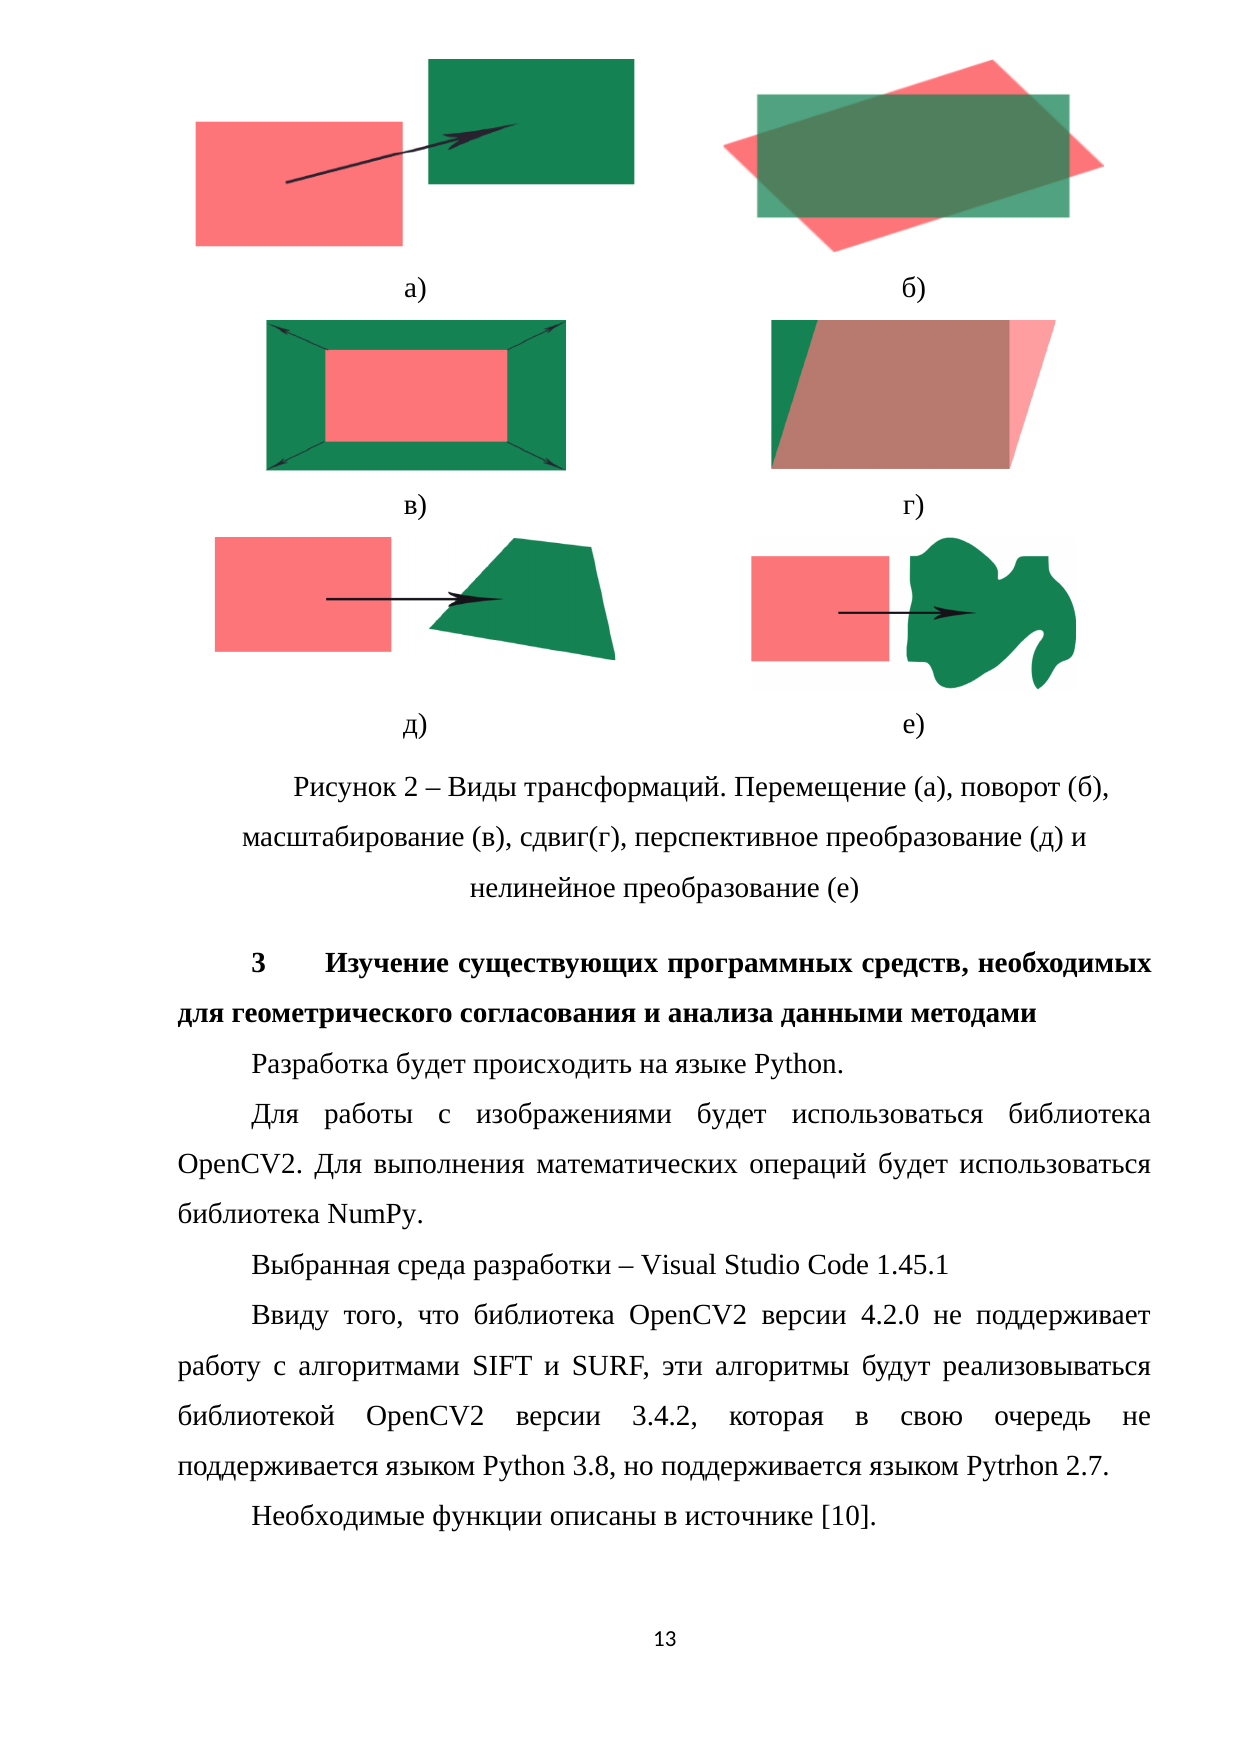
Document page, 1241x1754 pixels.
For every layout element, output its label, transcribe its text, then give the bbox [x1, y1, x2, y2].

text Выбранная среда разработки – Visual Studio Code 1.45.1 [177, 1247, 1152, 1281]
table_cell а) [166, 271, 664, 321]
table_cell е) [664, 706, 1163, 757]
text Ввиду того, что библиотека OpenCV2 версии 4.2.0 не поддерживает работу с алгоритмами SIFT и SURF, эти алгоритмы будут реализовываться библиотекой OpenCV2 версии 3.4.2, которая в свою очередь не поддерживается языком Python 3.8, но поддерживается языком Pytrhon 2.7. [177, 1297, 1152, 1482]
table_header [166, 59, 664, 271]
table_cell д) [166, 706, 664, 757]
table_cell б) [664, 271, 1163, 321]
table_header [664, 59, 1163, 271]
subtitle Изучение существующих программных средств, необходимых для геометрического согласования и анализа данными методами [177, 945, 1152, 1029]
text Рисунок 2 – Виды трансформаций. Перемещение (а), поворот (б), масштабирование (в), сдвиг(г), перспективное преобразование (д) и нелинейное преобразование (е) [177, 769, 1152, 903]
text Для работы с изображениями будет использоваться библиотека OpenCV2. Для выполнения математических операций будет использоваться библиотека NumPy. [177, 1096, 1152, 1230]
table_cell [166, 538, 664, 706]
table_cell г) [664, 488, 1163, 538]
table_cell [664, 538, 1163, 706]
table_cell в) [166, 488, 664, 538]
table_cell [664, 321, 1163, 487]
table_cell [166, 321, 664, 487]
text Разработка будет происходить на языке Python. [177, 1046, 1152, 1079]
text Необходимые функции описаны в источнике [10]. [177, 1498, 1152, 1532]
